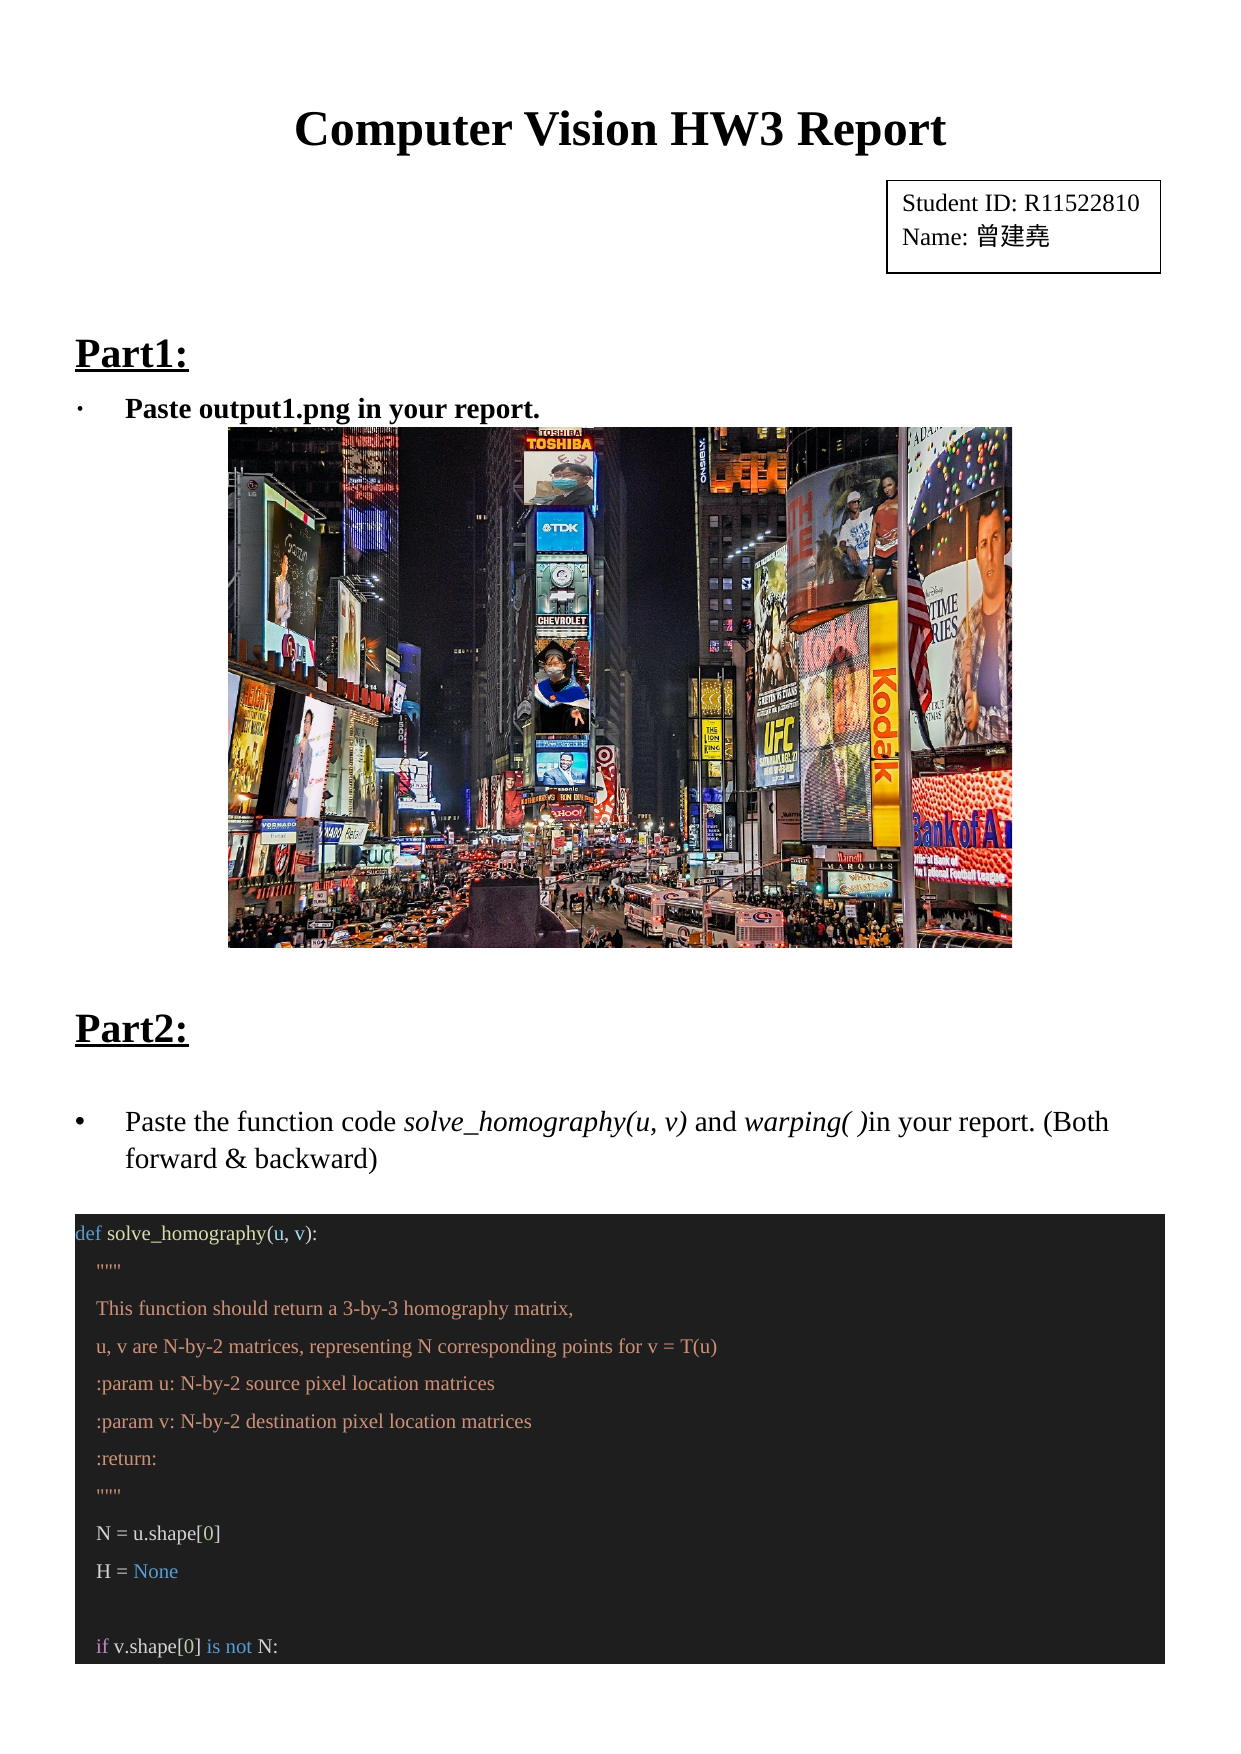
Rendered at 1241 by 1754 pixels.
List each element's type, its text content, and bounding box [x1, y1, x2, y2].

text u, v are N-by-2 matrices, representing N corresponding points for v = T(u) [75, 1327, 1165, 1364]
text def solve_homography(u, v): [75, 1214, 1165, 1252]
text if v.shape[0] is not N: [75, 1627, 1165, 1664]
text Part1: [75, 314, 1165, 389]
list Paste the function code solve_homography(u, v) and warping( )in your report. (Both forward & backward) [75, 1102, 1165, 1177]
list Paste output1.png in your report. [75, 389, 1165, 427]
text N = u.shape[0] [75, 1514, 1165, 1552]
text :return: [75, 1439, 1165, 1477]
text H = None [75, 1552, 1165, 1589]
text :param v: N-by-2 destination pixel location matrices [75, 1402, 1165, 1439]
text """ [75, 1477, 1165, 1514]
picture [228, 427, 1013, 948]
text Computer Vision HW3 Report [75, 89, 1165, 164]
text """ [75, 1252, 1165, 1289]
text This function should return a 3-by-3 homography matrix, [75, 1289, 1165, 1327]
text :param u: N-by-2 source pixel location matrices [75, 1364, 1165, 1402]
text Part2: [75, 989, 1165, 1064]
